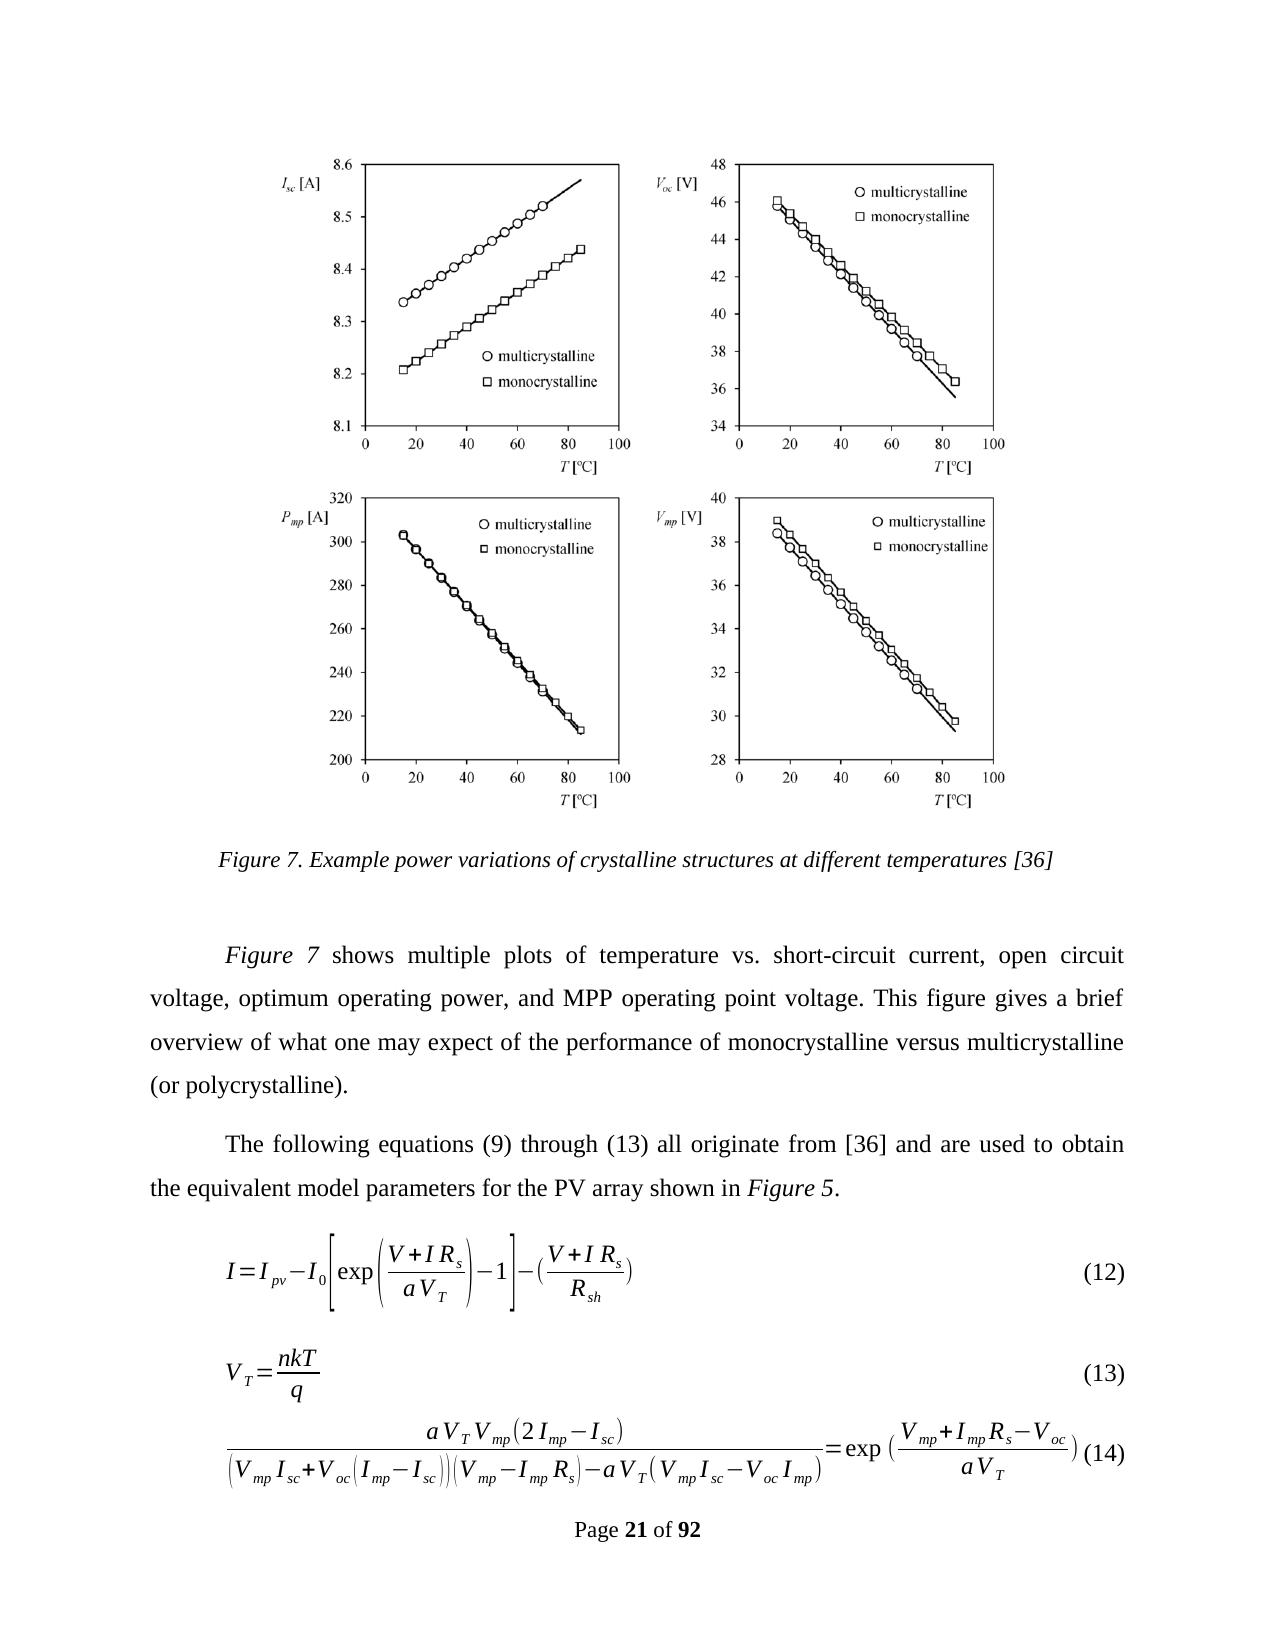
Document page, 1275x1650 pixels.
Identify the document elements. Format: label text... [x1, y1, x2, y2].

text Figure 7. Example power variations of crystalline structures at different temperatures [36] [150, 846, 1125, 873]
text Figure 7 shows multiple plots of temperature vs. short-circuit current, open circuit voltage, optimum operating power, and MPP operating point voltage. This figure gives a brief overview of what one may expect of the performance of monocrystalline versus multicrystalline (or polycrystalline). [150, 940, 1125, 1098]
text The following equations (9) through (13) all originate from [36] and are used to obtain the equivalent model parameters for the PV array shown in Figure 5. [150, 1129, 1125, 1201]
text (13) (14) [150, 1344, 1125, 1490]
picture [262, 150, 1013, 816]
text (12) [150, 1232, 1125, 1313]
